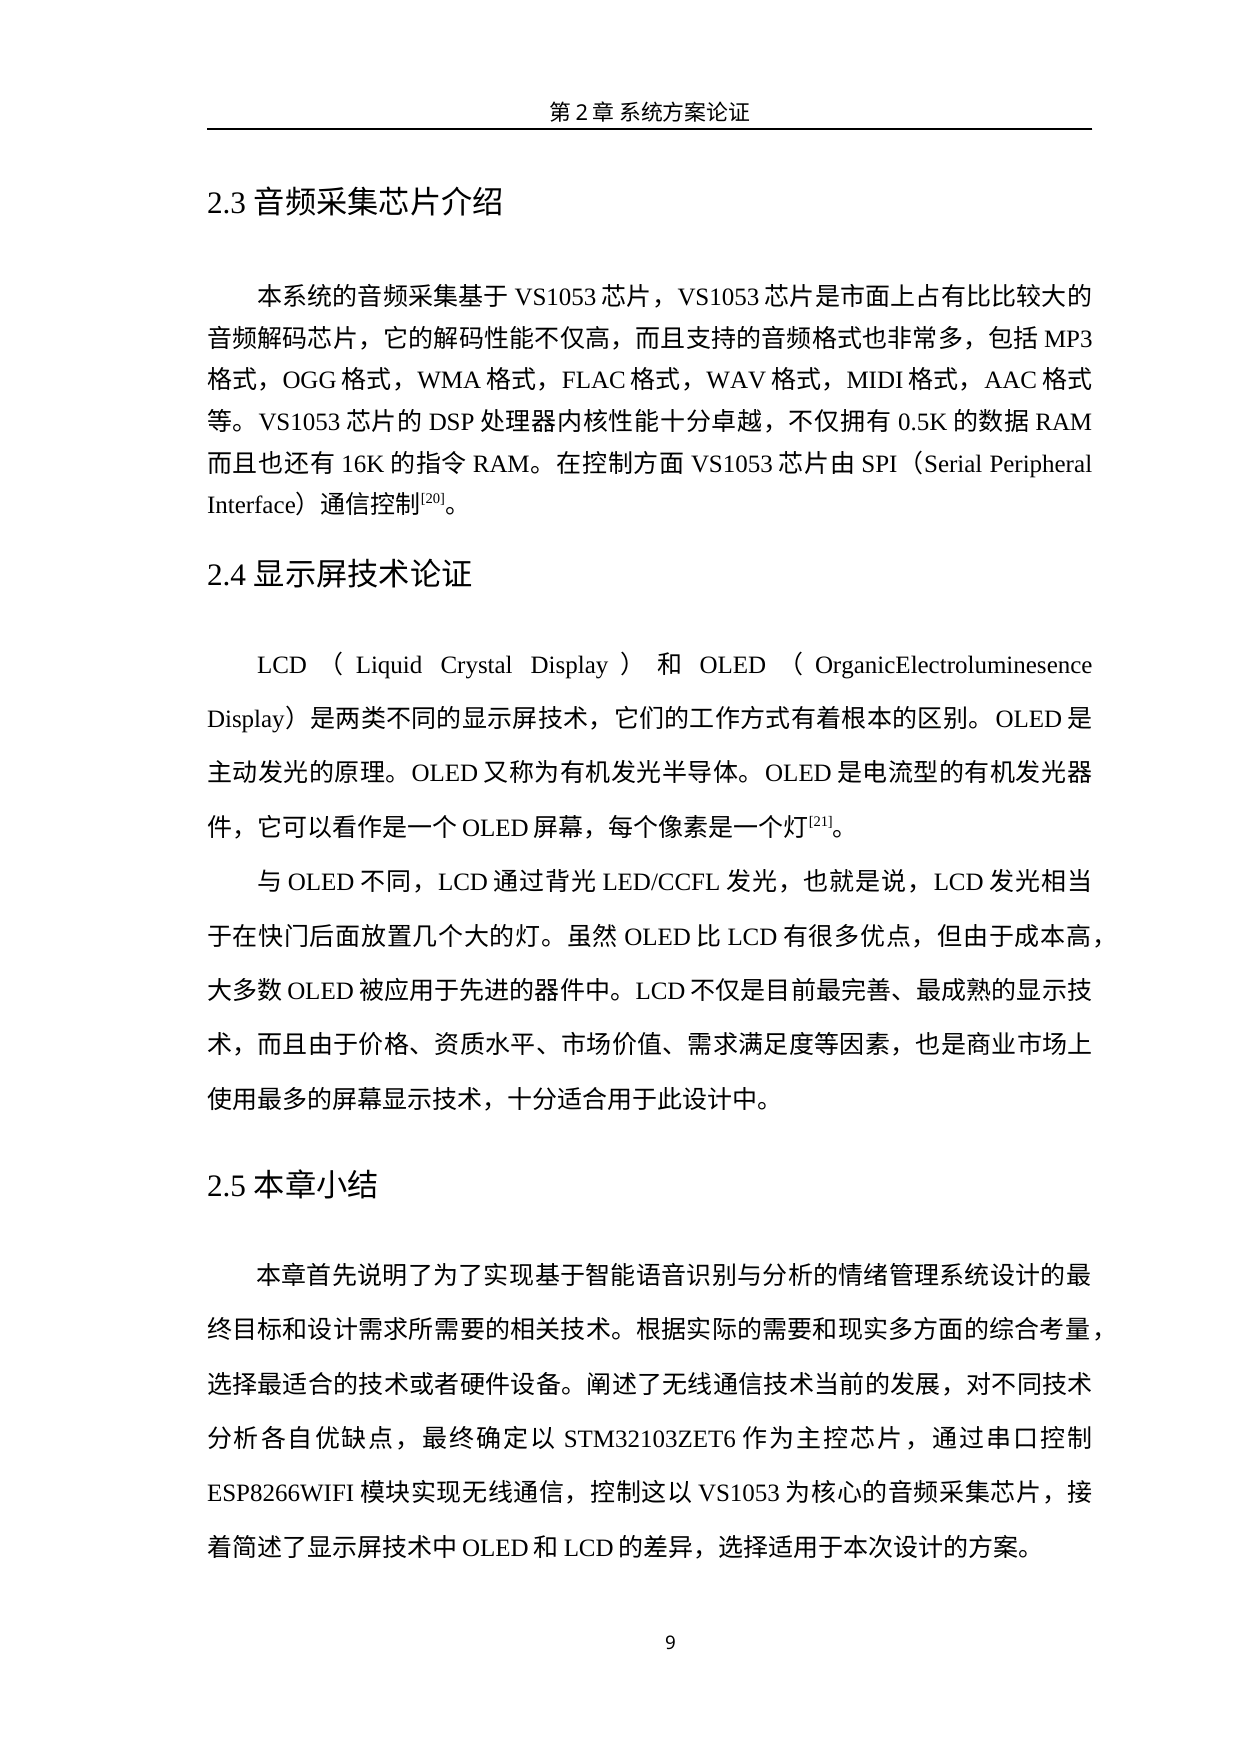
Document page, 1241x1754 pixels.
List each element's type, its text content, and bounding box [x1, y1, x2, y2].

subtitle 2.4 显示屏技术论证 [207, 549, 1092, 594]
subtitle 2.5 本章小结 [207, 1161, 1092, 1206]
text 本系统的音频采集基于VS1053芯片，VS1053芯片是市面上占有比比较大的音频解码芯片，它的解码性能不仅高，而且支持的音频格式也非常多，包括MP3格式，OGG格式，WMA格式，FLAC格式，WAV格式，MIDI格式，AAC格式等。VS1053芯片的DSP处理器内核性能十分卓越，不仅拥有0.5K的数据RAM而且也还有16K的指令RAM。在控制方面VS1053芯片由SPI（Serial Peripheral Interface）通信控制[20]。 [207, 272, 1092, 522]
text LCD（Liquid Crystal Display）和OLED（OrganicElectroluminesence Display）是两类不同的显示屏技术，它们的工作方式有着根本的区别。OLED是主动发光的原理。OLED又称为有机发光半导体。OLED是电流型的有机发光器件，它可以看作是一个OLED屏幕，每个像素是一个灯[21]。 [207, 644, 1092, 843]
text 本章首先说明了为了实现基于智能语音识别与分析的情绪管理系统设计的最终目标和设计需求所需要的相关技术。根据实际的需要和现实多方面的综合考量，选择最适合的技术或者硬件设备。阐述了无线通信技术当前的发展，对不同技术分析各自优缺点，最终确定以STM32103ZET6作为主控芯片，通过串口控制ESP8266WIFI模块实现无线通信，控制这以VS1053为核心的音频采集芯片，接着简述了显示屏技术中OLED和LCD的差异，选择适用于本次设计的方案。 [207, 1255, 1092, 1563]
text 与OLED不同，LCD通过背光LED/CCFL发光，也就是说，LCD发光相当于在快门后面放置几个大的灯。虽然OLED比LCD有很多优点，但由于成本高，大多数OLED被应用于先进的器件中。LCD不仅是目前最完善、最成熟的显示技术，而且由于价格、资质水平、市场价值、需求满足度等因素，也是商业市场上使用最多的屏幕显示技术，十分适合用于此设计中。 [207, 862, 1092, 1115]
subtitle 2.3 音频采集芯片介绍 [207, 177, 1092, 222]
